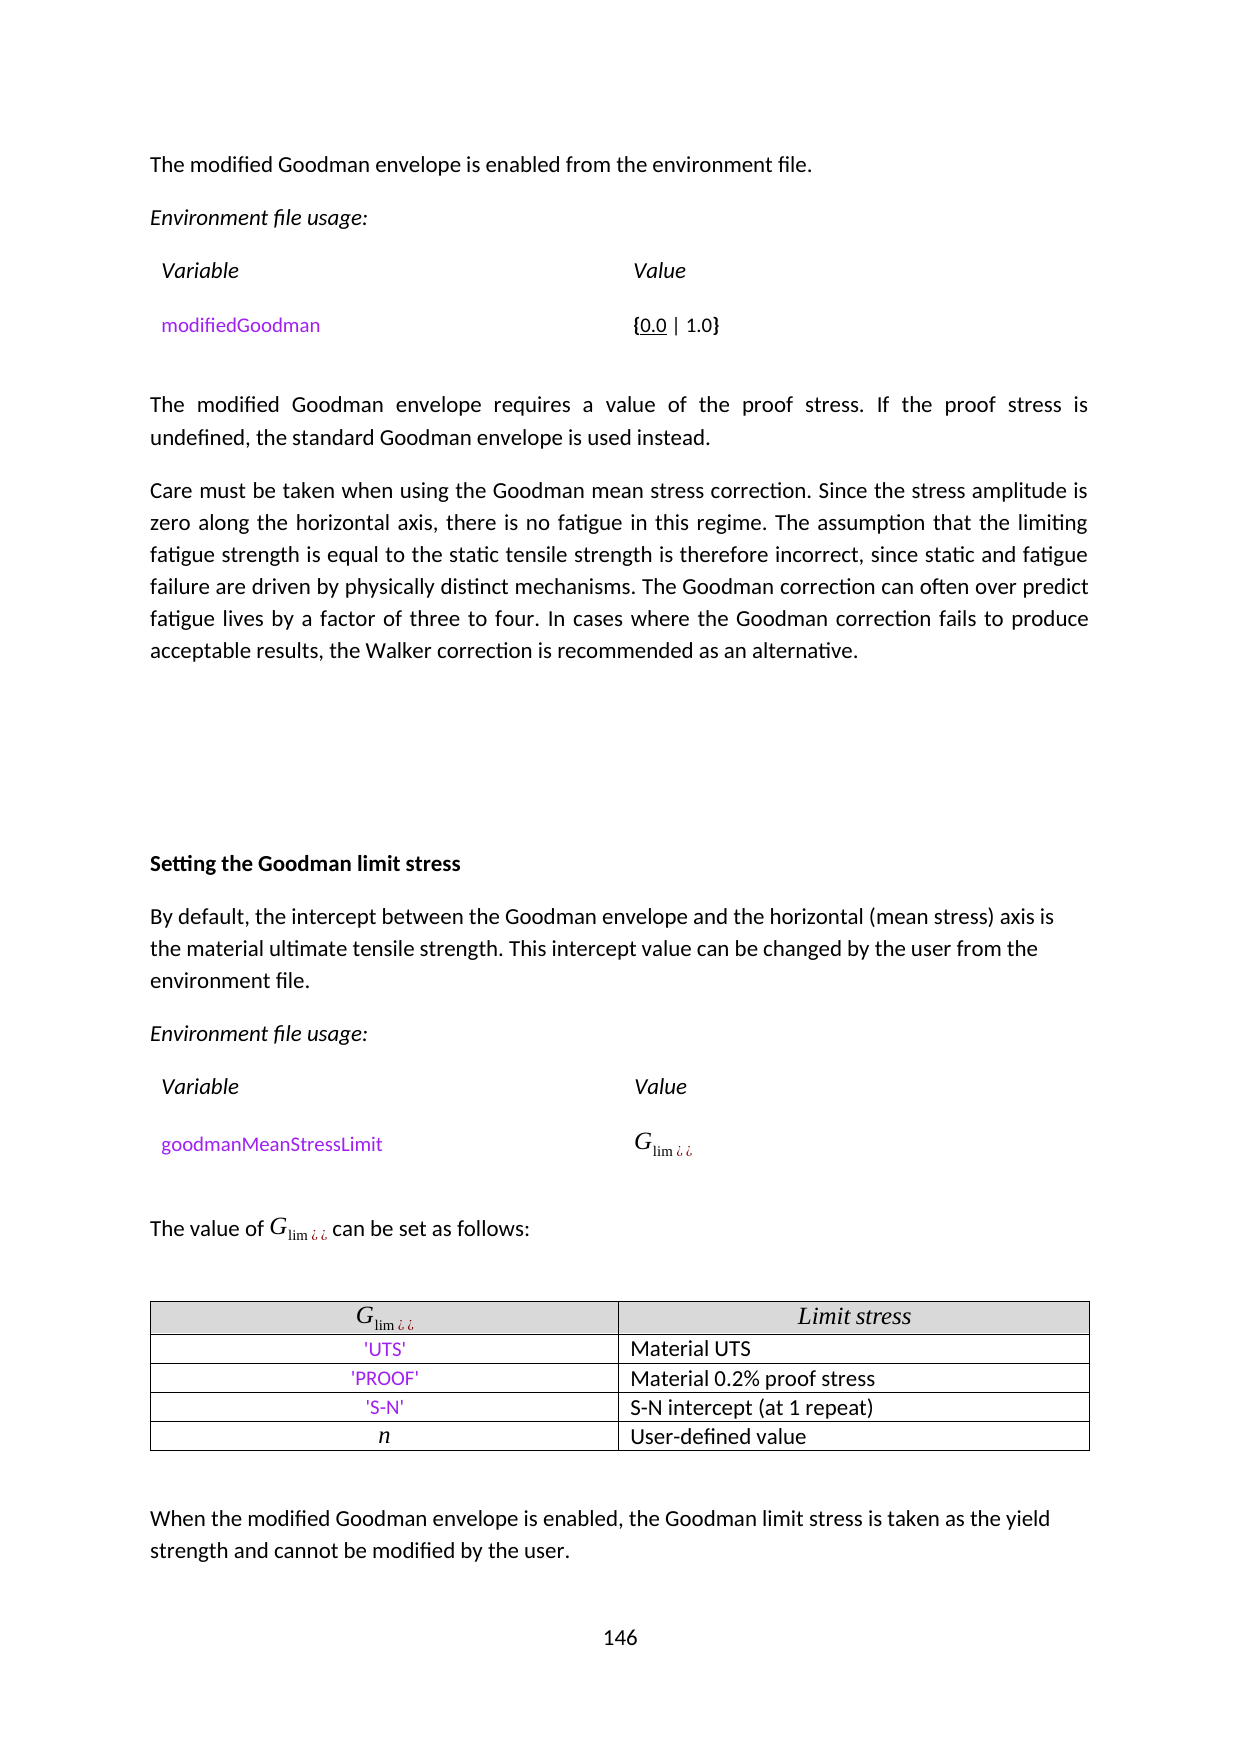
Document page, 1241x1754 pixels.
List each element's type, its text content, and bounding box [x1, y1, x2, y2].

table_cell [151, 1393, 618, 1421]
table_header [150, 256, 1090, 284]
text Care must be taken when using the Goodman mean stress correction. Since the stress amplitude is zero along the horizontal axis, there is no fatigue in this regime. The assumption that the limiting fatigue strength is equal to the static tensile strength is therefore incorrect, since static and fatigue failure are driven by physically distinct mechanisms. The Goodman correction can often over predict fatigue lives by a factor of three to four. In cases where the Goodman correction fails to produce acceptable results, the Walker correction is recommended as an alternative. [150, 476, 1090, 665]
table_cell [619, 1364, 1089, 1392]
text Setting the Goodman limit stress [150, 849, 1090, 877]
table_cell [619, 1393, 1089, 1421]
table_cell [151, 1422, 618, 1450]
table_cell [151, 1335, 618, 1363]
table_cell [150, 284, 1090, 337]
text Environment file usage: [150, 203, 1090, 231]
text The modified Goodman envelope is enabled from the environment file. [150, 150, 1090, 178]
text The value of can be set as follows: [150, 1213, 1090, 1276]
text By default, the intercept between the Goodman envelope and the horizontal (mean stress) axis is the material ultimate tensile strength. This intercept value can be changed by the user from the environment file. [150, 902, 1090, 994]
text When the modified Goodman envelope is enabled, the Goodman limit stress is taken as the yield strength and cannot be modified by the user. [150, 1504, 1090, 1564]
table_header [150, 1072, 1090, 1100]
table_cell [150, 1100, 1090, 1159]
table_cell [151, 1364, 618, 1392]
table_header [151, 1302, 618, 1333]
text The modified Goodman envelope requires a value of the proof stress. If the proof stress is undefined, the standard Goodman envelope is used instead. [150, 391, 1090, 451]
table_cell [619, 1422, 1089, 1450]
text Environment file usage: [150, 1019, 1090, 1047]
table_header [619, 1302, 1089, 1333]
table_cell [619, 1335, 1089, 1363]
